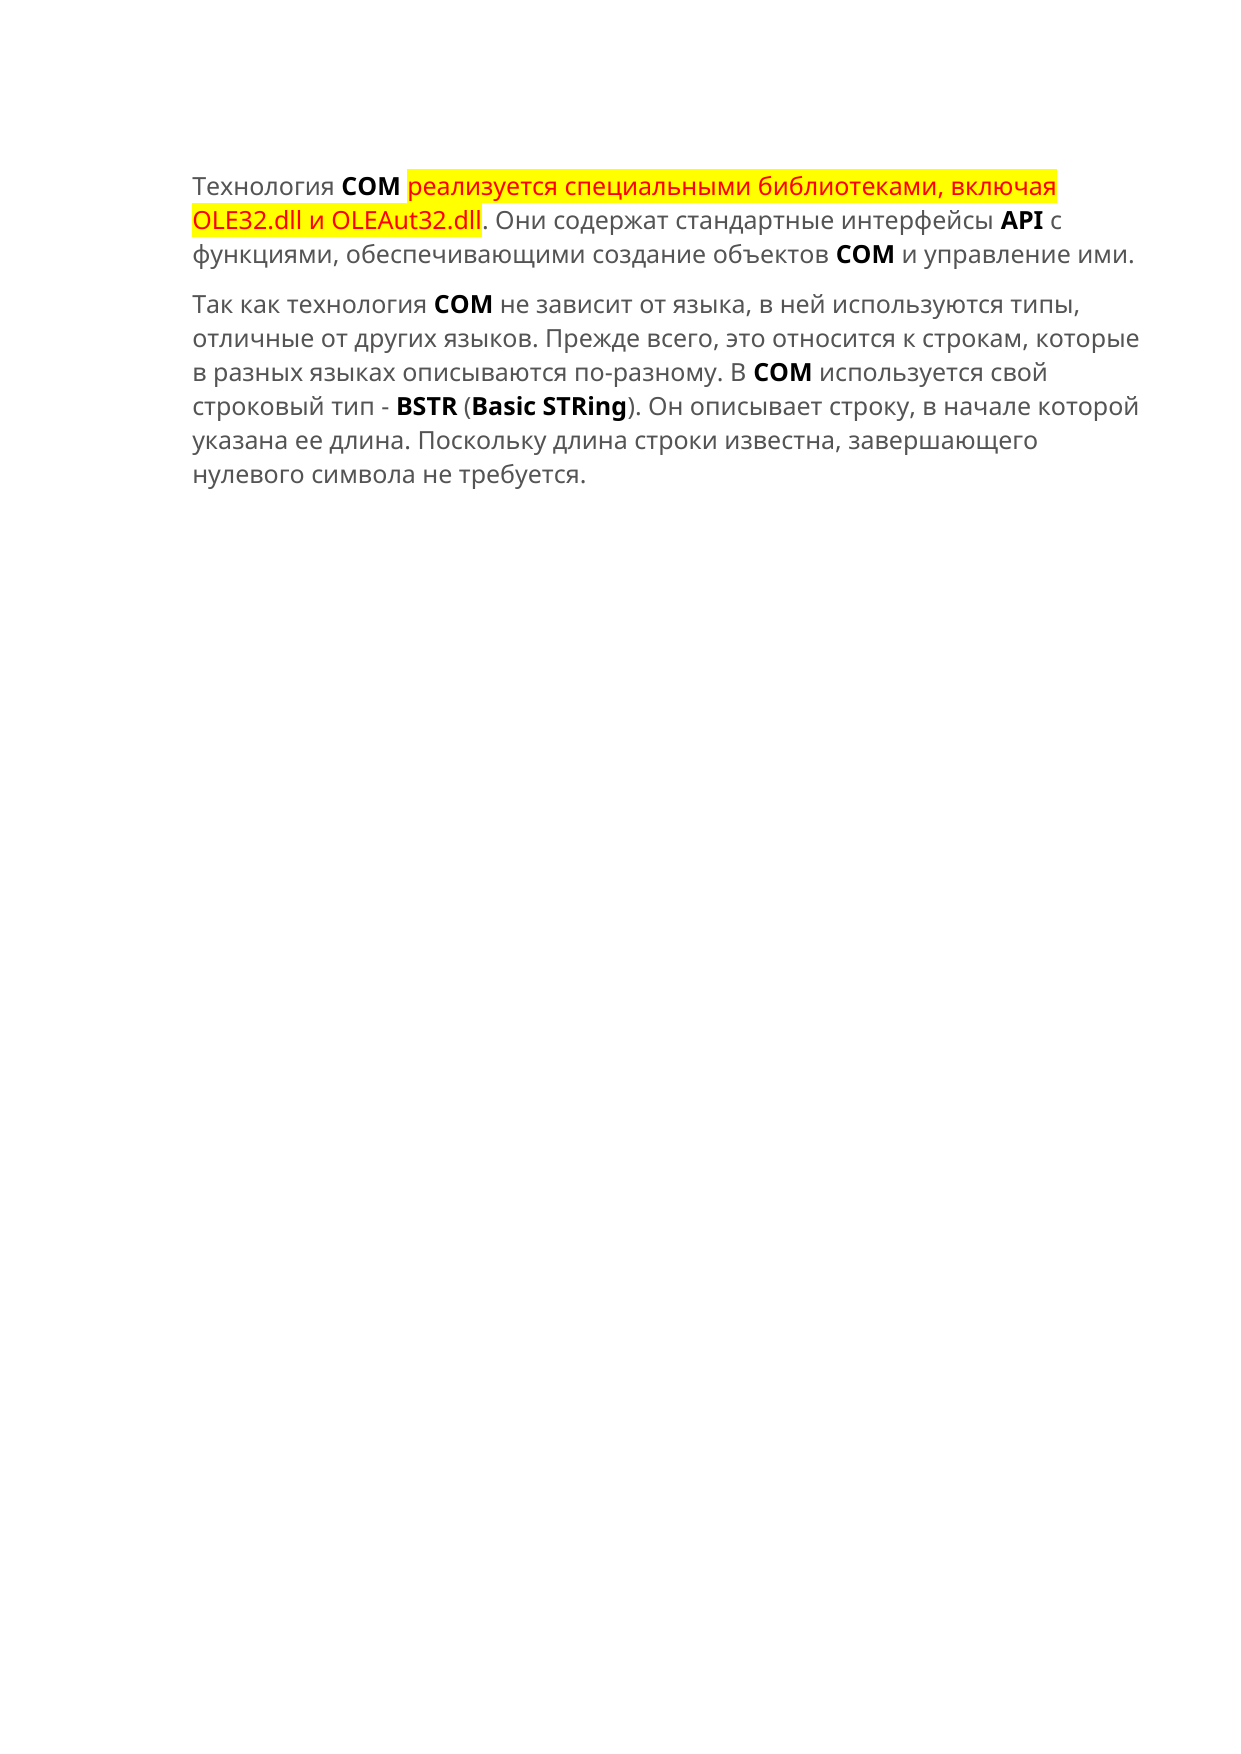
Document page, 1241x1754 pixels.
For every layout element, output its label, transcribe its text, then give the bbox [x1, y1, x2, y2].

text Так как технология СОМ не зависит от языка, в ней используются типы, отличные от других языков. Прежде всего, это относится к строкам, которые в разных языках описываются по-разному. В СОМ используется свой строковый тип - BSTR (Basic STRing). Он описывает строку, в начале которой указана ее длина. Поскольку длина строки известна, завершающего нулевого символа не требуется. [192, 286, 1152, 491]
text Технология СОМ реализуется специальными библиотеками, включая OLE32.dll и OLEAut32.dll. Они содержат стандартные интерфейсы API с функциями, обеспечивающими создание объектов СОМ и управление ими. [192, 168, 1152, 271]
